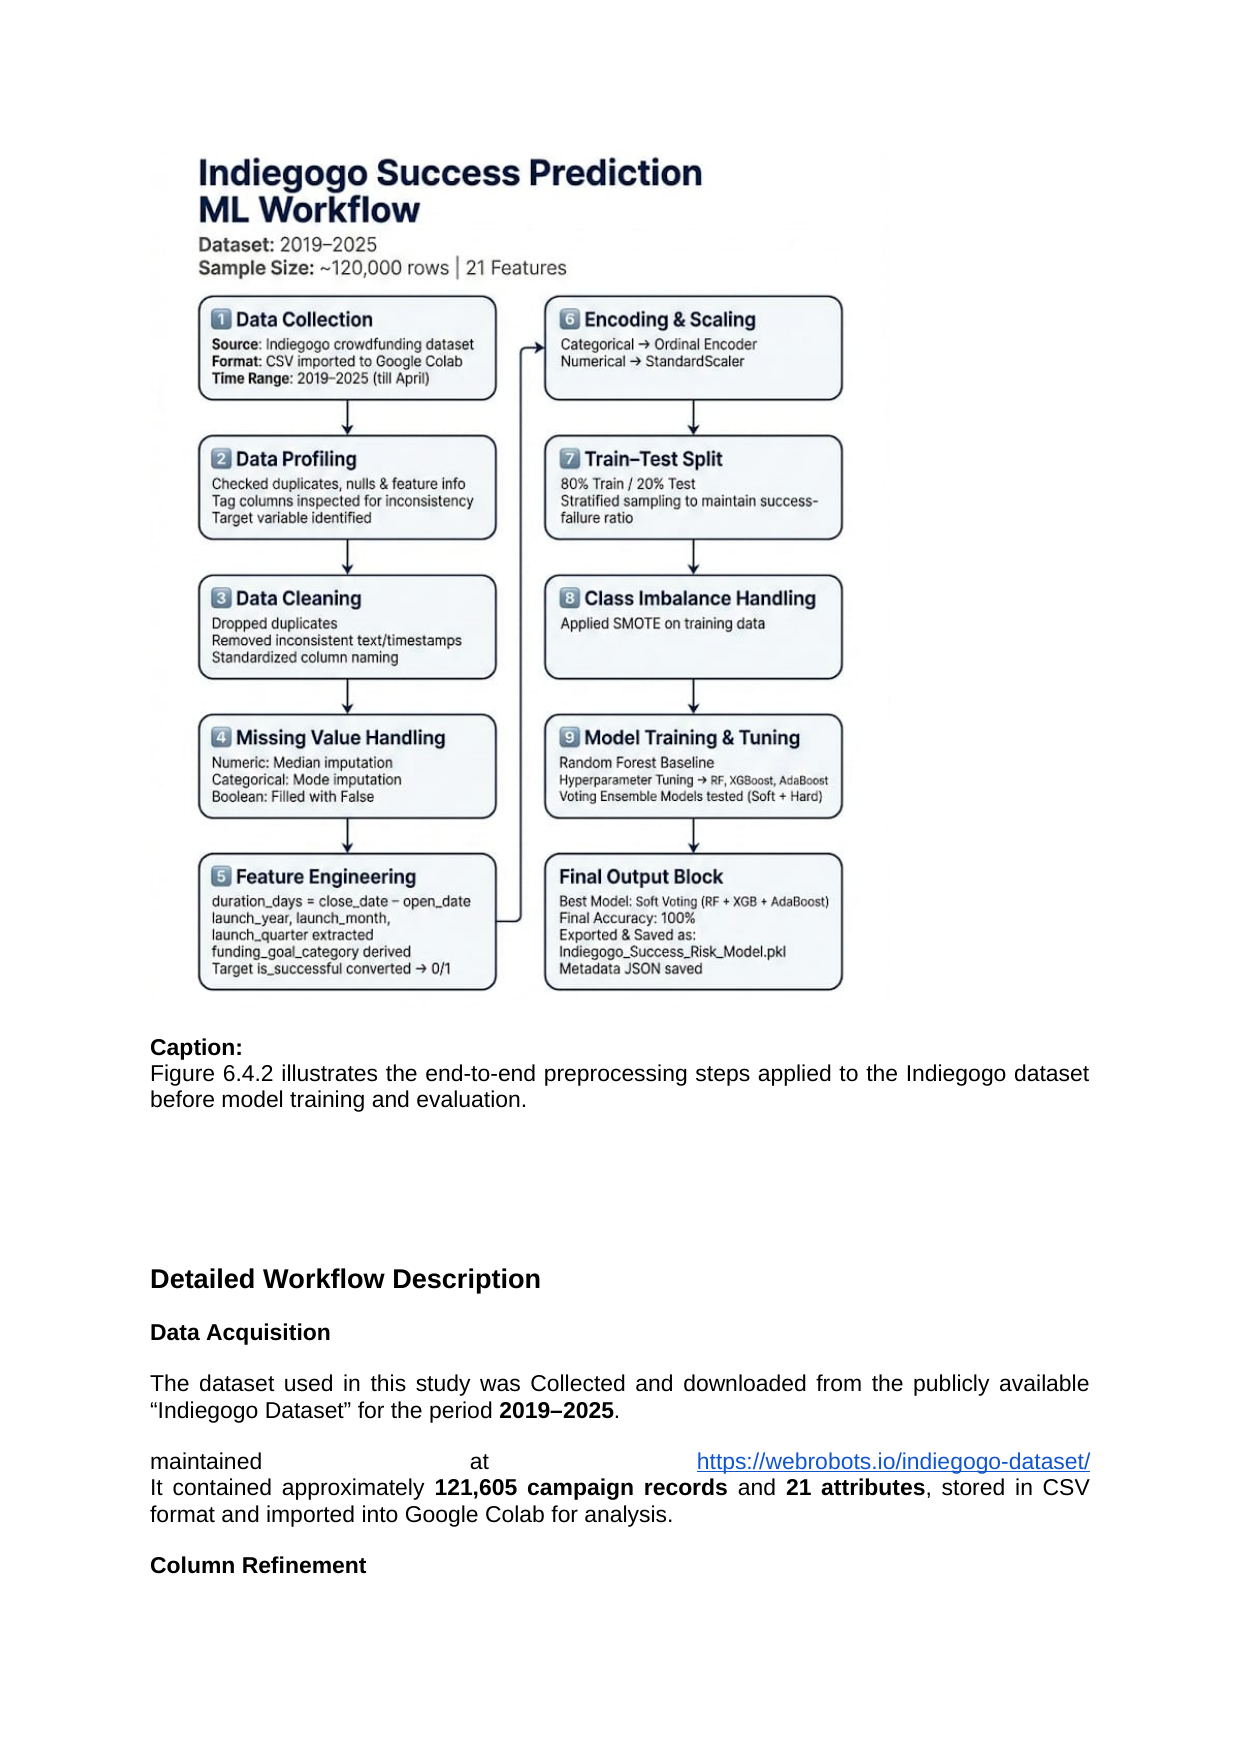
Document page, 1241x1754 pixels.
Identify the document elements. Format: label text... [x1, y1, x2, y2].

text maintained at https://webrobots.io/indiegogo-dataset/ It contained approximately 121,605 campaign records and 21 attributes, stored in CSV format and imported into Google Colab for analysis. [150, 1448, 1090, 1527]
text Caption: Figure 6.4.2 illustrates the end-to-end preprocessing steps applied to the Indiegogo dataset before model training and evaluation. [150, 1034, 1090, 1113]
picture [150, 150, 891, 1009]
subtitle Data Acquisition [150, 1319, 1090, 1345]
subtitle Detailed Workflow Description [150, 1263, 1090, 1294]
text The dataset used in this study was Collected and downloaded from the publicly available “Indiegogo Dataset” for the period 2019–2025. [150, 1370, 1090, 1423]
subtitle Column Refinement [150, 1552, 1090, 1578]
